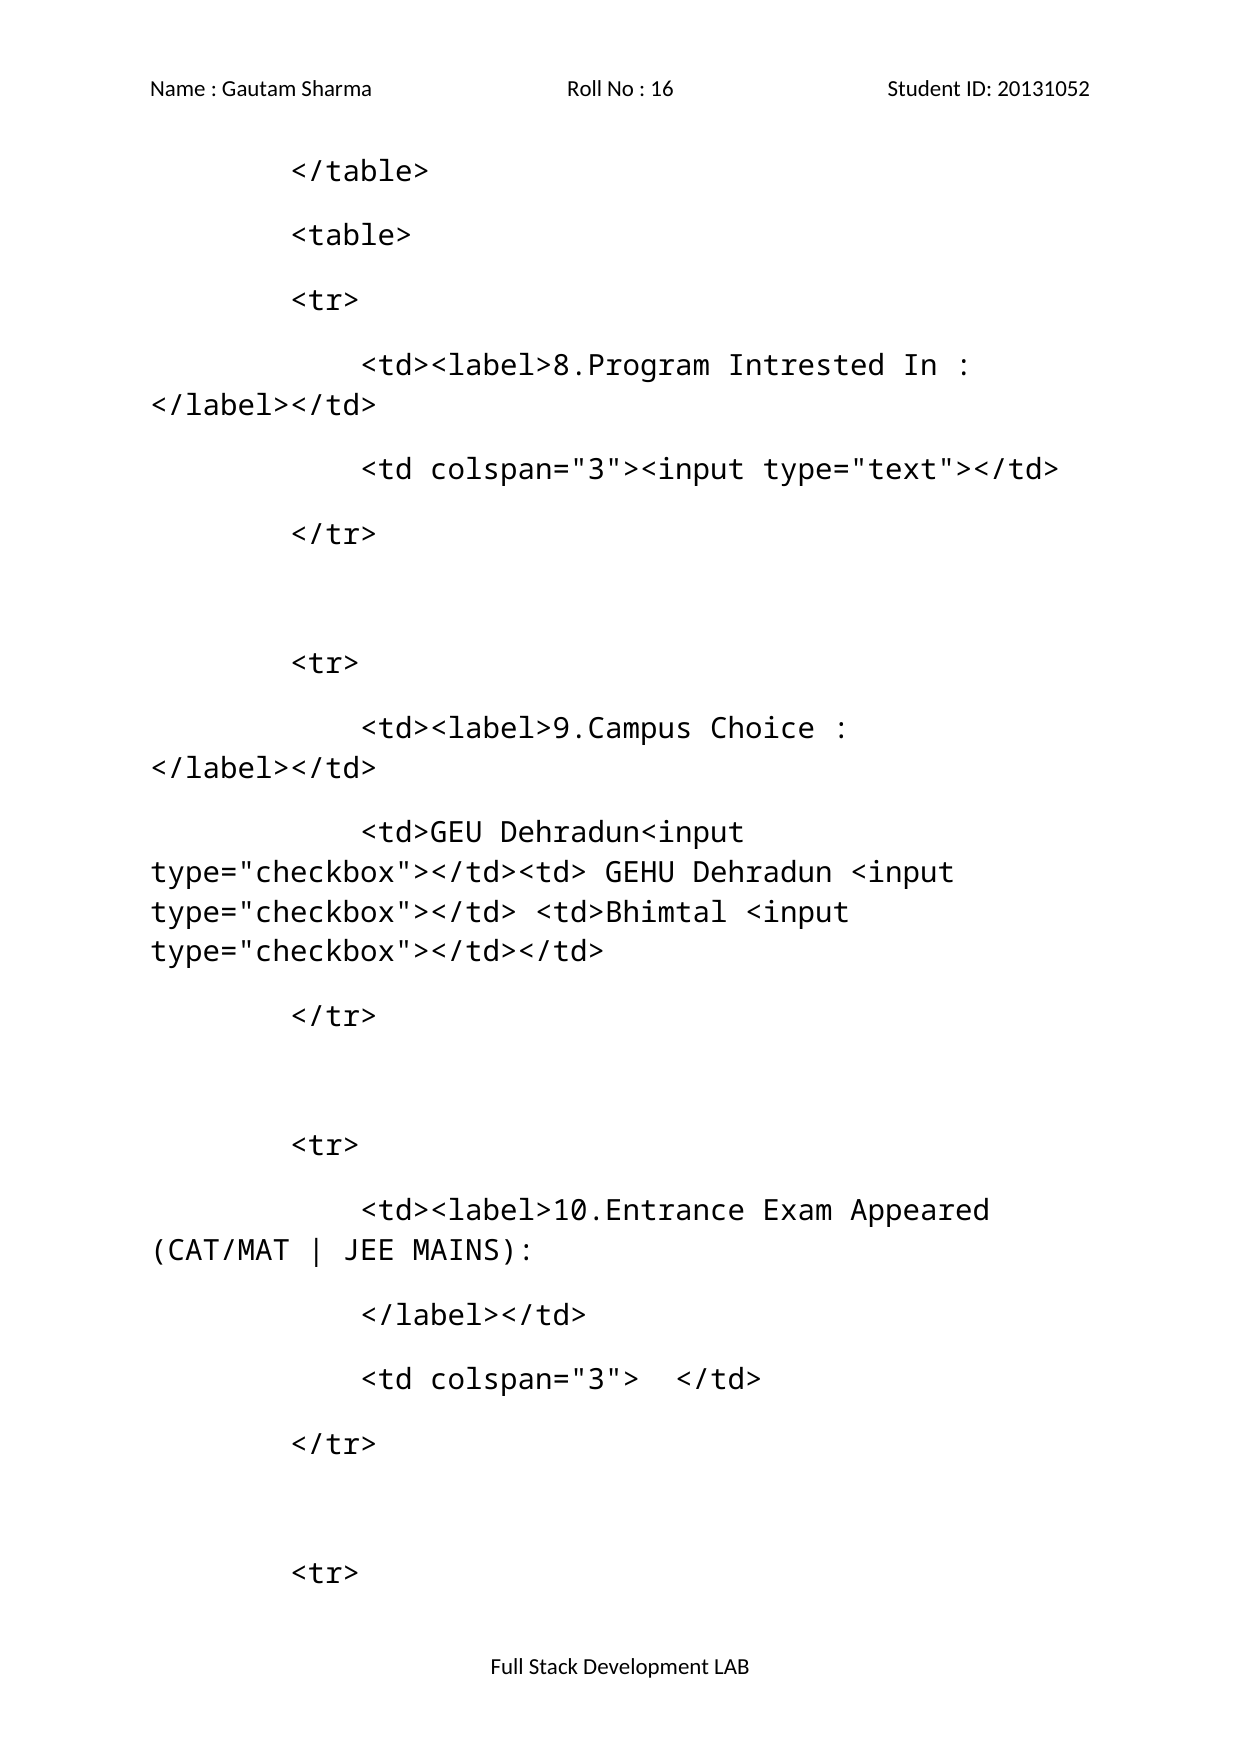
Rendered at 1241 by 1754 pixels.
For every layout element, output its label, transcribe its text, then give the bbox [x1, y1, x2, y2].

text <table> [150, 215, 1090, 254]
text <td colspan="3"><input type="text"></td> [150, 448, 1090, 488]
text </tr> [150, 995, 1090, 1035]
text <tr> [150, 279, 1090, 319]
text <td colspan="3"> </td> [150, 1358, 1090, 1398]
text <td><label>9.Campus Choice : </label></td> [150, 707, 1090, 787]
text <tr> [150, 1552, 1090, 1592]
text <tr> [150, 1125, 1090, 1164]
text <tr> [150, 642, 1090, 682]
text </tr> [150, 513, 1090, 553]
text </table> [150, 150, 1090, 190]
text </tr> [150, 1423, 1090, 1463]
text <td><label>10.Entrance Exam Appeared (CAT/MAT | JEE MAINS): [150, 1189, 1090, 1269]
text </label></td> [150, 1294, 1090, 1333]
text <td><label>8.Program Intrested In : </label></td> [150, 344, 1090, 423]
text <td>GEU Dehradun<input type="checkbox"></td><td> GEHU Dehradun <input type="checkbox"></td> <td>Bhimtal <input type="checkbox"></td></td> [150, 812, 1090, 970]
